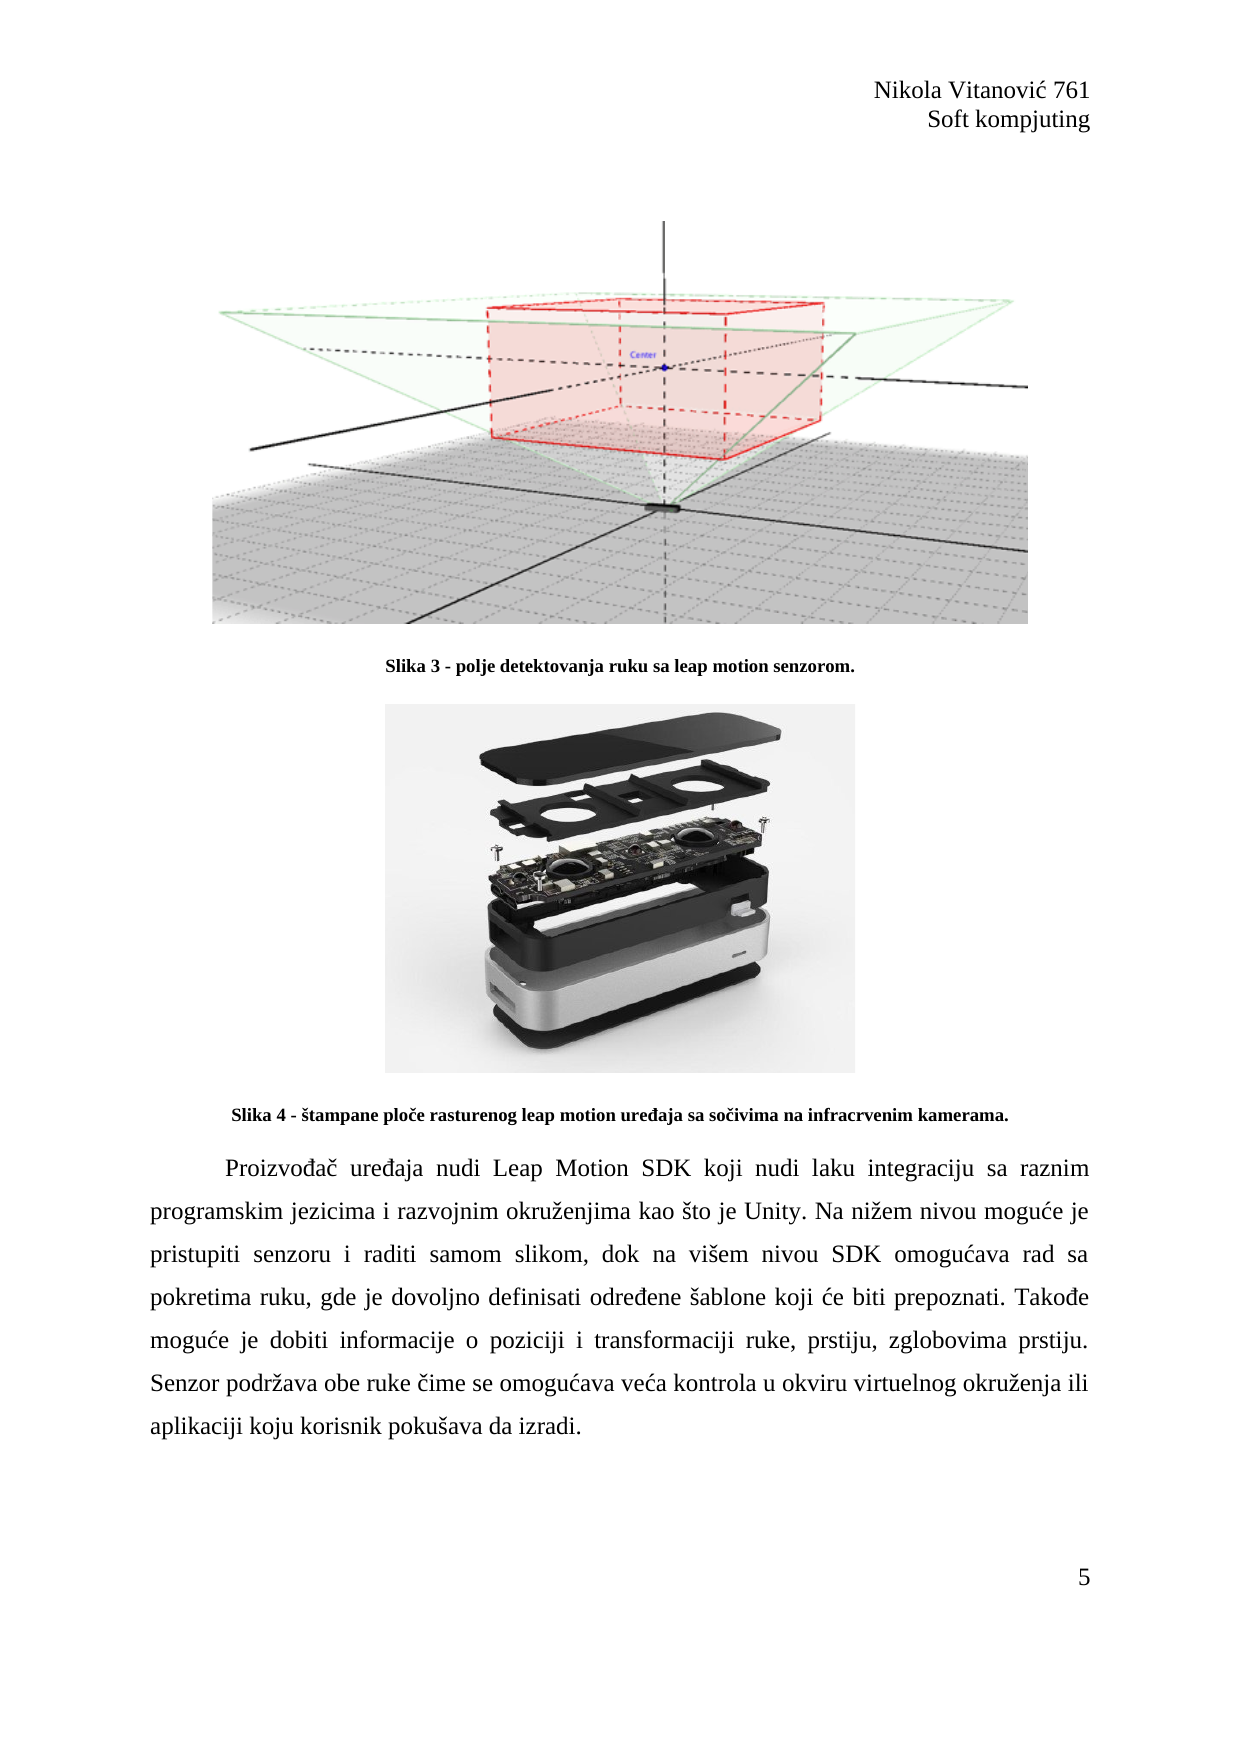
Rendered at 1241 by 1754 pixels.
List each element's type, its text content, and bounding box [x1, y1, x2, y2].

text Slika 3 - polje detektovanja ruku sa leap motion senzorom. [150, 655, 1090, 677]
text Proizvođač uređaja nudi Leap Motion SDK koji nudi laku integraciju sa raznim programskim jezicima i razvojnim okruženjima kao što je Unity. Na nižem nivou moguće je pristupiti senzoru i raditi samom slikom, dok na višem nivou SDK omogućava rad sa pokretima ruku, gde je dovoljno definisati određene šablone koji će biti prepoznati. Takođe moguće je dobiti informacije o poziciji i transformaciji ruke, prstiju, zglobovima prstiju. Senzor podržava obe ruke čime se omogućava veća kontrola u okviru virtuelnog okruženja ili aplikaciji koju korisnik pokušava da izradi. [150, 1153, 1090, 1440]
picture [385, 704, 856, 1073]
text Slika 4 - štampane ploče rasturenog leap motion uređaja sa sočivima na infracrvenim kamerama. [150, 1104, 1090, 1125]
picture [212, 221, 1028, 624]
